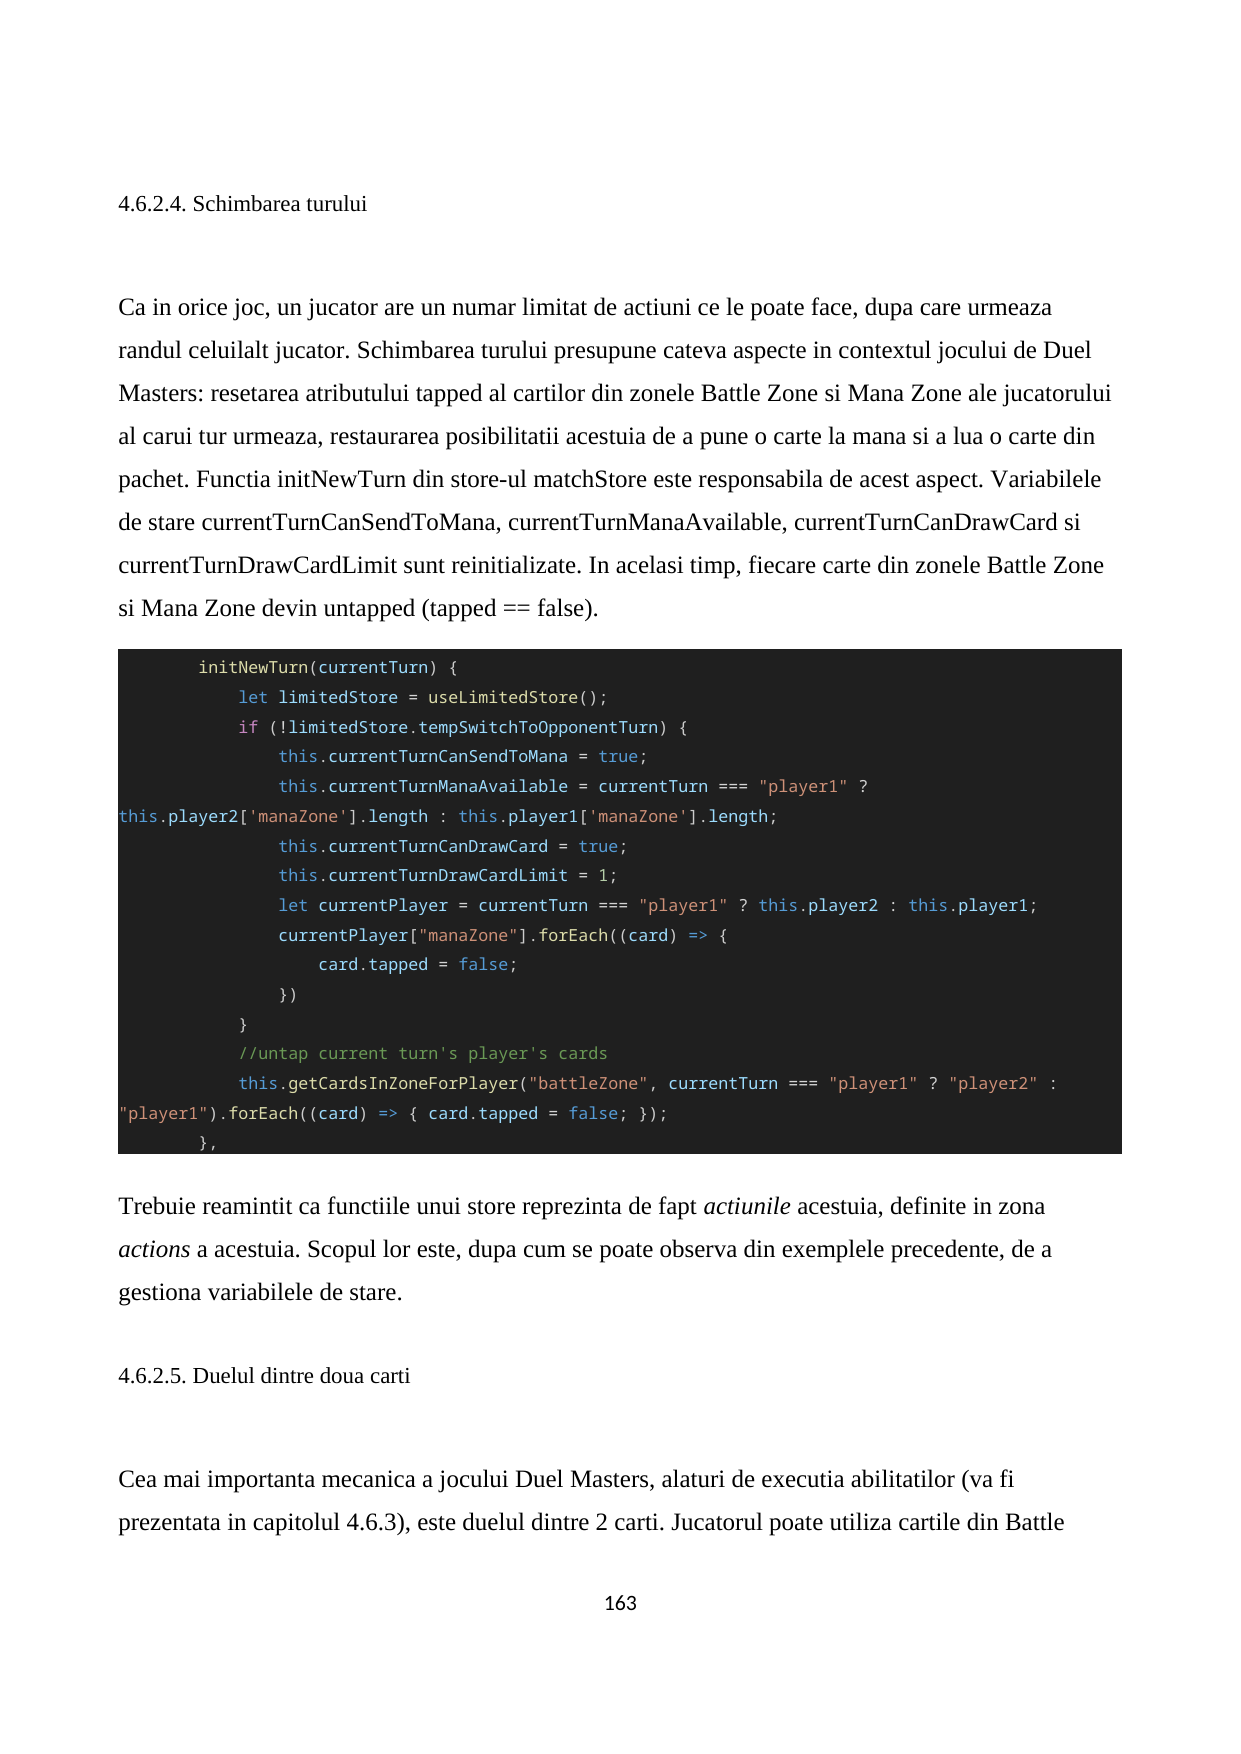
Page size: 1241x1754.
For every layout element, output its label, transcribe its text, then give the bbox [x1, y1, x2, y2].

text if (!limitedStore.tempSwitchToOpponentTurn) { [118, 708, 1122, 738]
text }, [118, 1124, 1122, 1154]
text 4.6.2.5. Duelul dintre doua carti [118, 1362, 1122, 1389]
text this.getCardsInZoneForPlayer("battleZone", currentTurn === "player1" ? "player2" : "player1").forEach((card) => { card.tapped = false; }); [118, 1065, 1122, 1124]
text let limitedStore = useLimitedStore(); [118, 679, 1122, 708]
text initNewTurn(currentTurn) { [118, 649, 1122, 679]
text } [118, 1005, 1122, 1035]
text card.tapped = false; [118, 946, 1122, 976]
text }) [118, 976, 1122, 1005]
text Ca in orice joc, un jucator are un numar limitat de actiuni ce le poate face, dupa care urmeaza randul celuilalt jucator. Schimbarea turului presupune cateva aspecte in contextul jocului de Duel Masters: resetarea atributului tapped al cartilor din zonele Battle Zone si Mana Zone ale jucatorului al carui tur urmeaza, restaurarea posibilitatii acestuia de a pune o carte la mana si a lua o carte din pachet. Functia initNewTurn din store-ul matchStore este responsabila de acest aspect. Variabilele de stare currentTurnCanSendToMana, currentTurnManaAvailable, currentTurnCanDrawCard si currentTurnDrawCardLimit sunt reinitializate. In acelasi timp, fiecare carte din zonele Battle Zone si Mana Zone devin untapped (tapped == false). [118, 292, 1122, 622]
text this.currentTurnCanSendToMana = true; [118, 738, 1122, 768]
text Trebuie reamintit ca functiile unui store reprezinta de fapt actiunile acestuia, definite in zona actions a acestuia. Scopul lor este, dupa cum se poate observa din exemplele precedente, de a gestiona variabilele de stare. [118, 1191, 1122, 1306]
text let currentPlayer = currentTurn === "player1" ? this.player2 : this.player1; [118, 887, 1122, 916]
text //untap current turn's player's cards [118, 1035, 1122, 1065]
text this.currentTurnCanDrawCard = true; [118, 827, 1122, 857]
text currentPlayer["manaZone"].forEach((card) => { [118, 916, 1122, 946]
text this.currentTurnDrawCardLimit = 1; [118, 857, 1122, 887]
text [118, 1464, 1122, 1536]
text this.currentTurnManaAvailable = currentTurn === "player1" ? this.player2['manaZone'].length : this.player1['manaZone'].length; [118, 768, 1122, 827]
text 4.6.2.4. Schimbarea turului [118, 189, 1122, 216]
